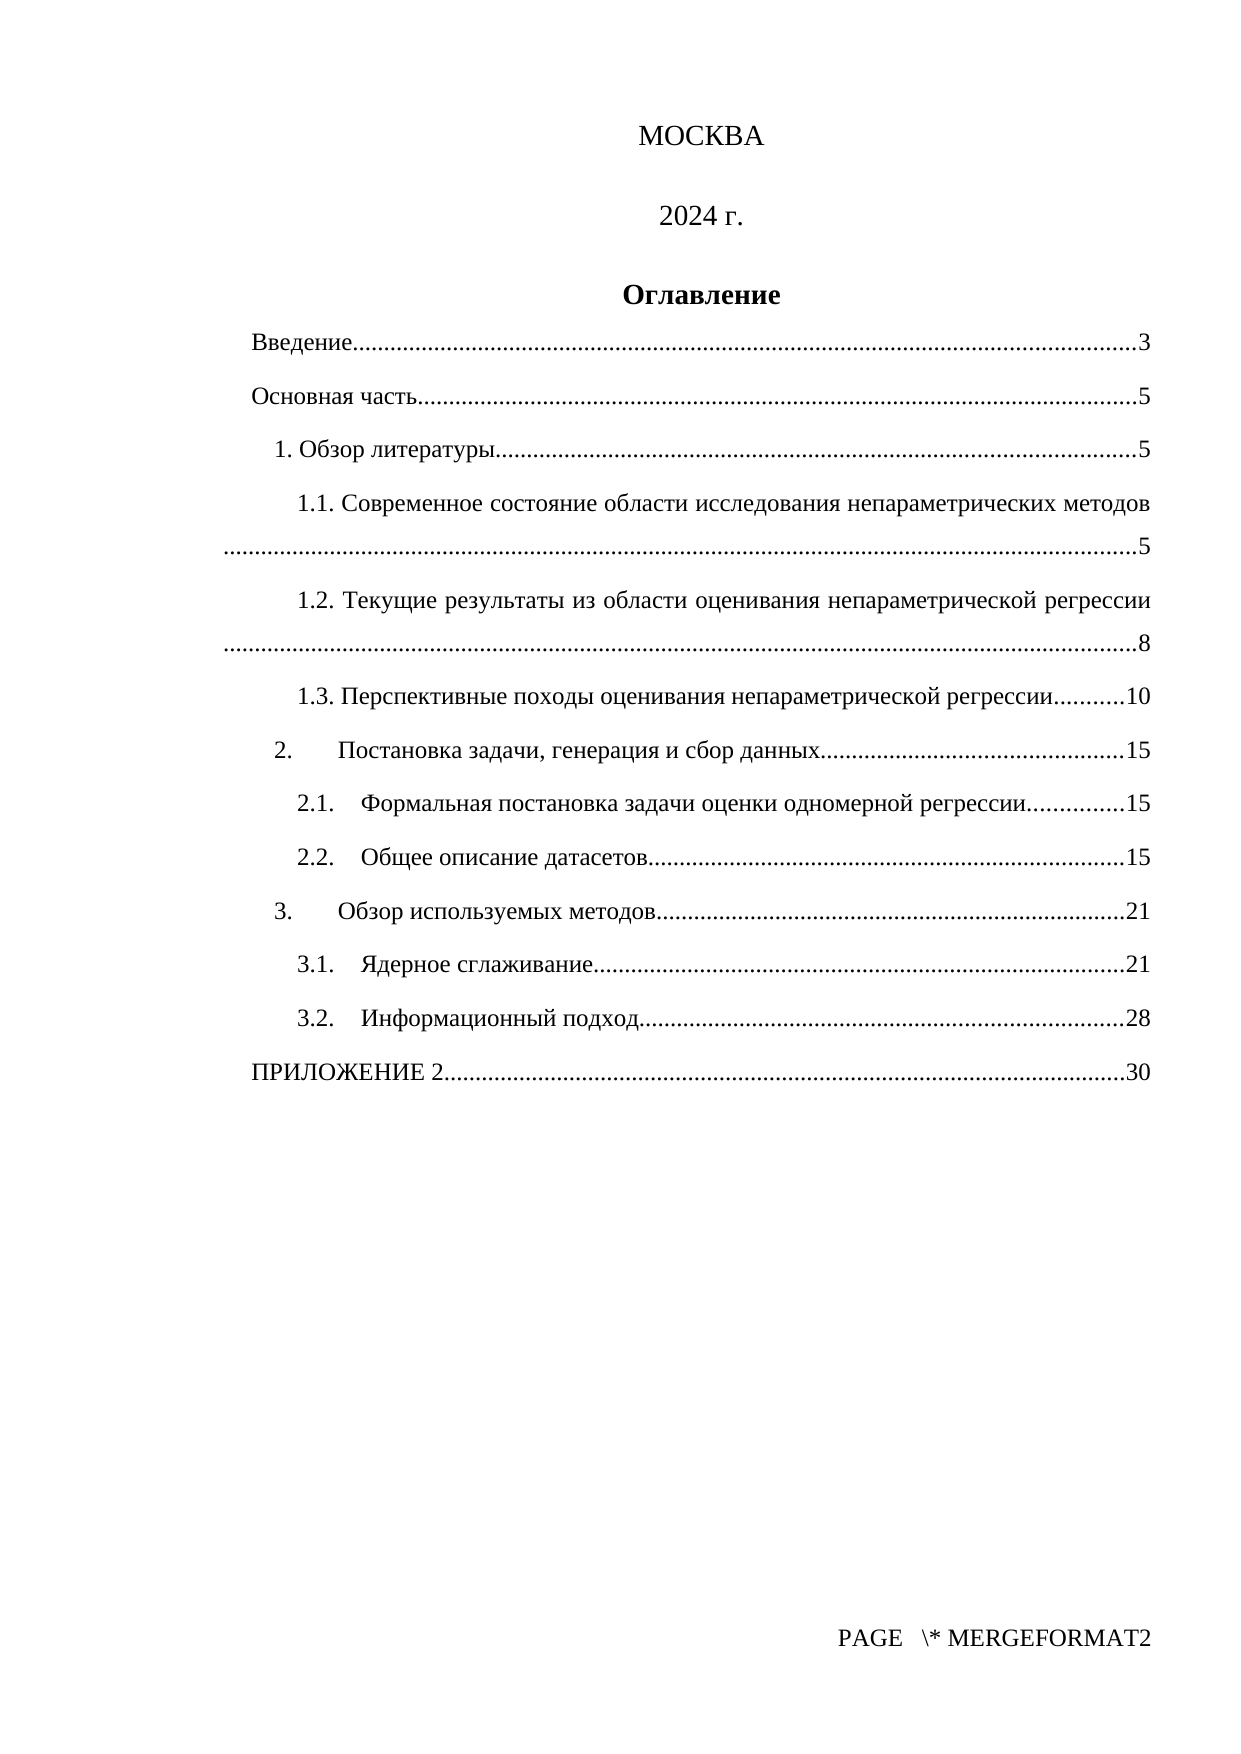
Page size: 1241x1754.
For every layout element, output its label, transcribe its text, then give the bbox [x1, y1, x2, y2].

text Основная часть 5 [177, 381, 1152, 410]
text 2. Постановка задачи, генерация и сбор данных 15 [200, 735, 1152, 764]
text Оглавление [177, 277, 1152, 311]
text 3.1. Ядерное сглаживание 21 [223, 949, 1152, 978]
text 1.1. Современное состояние области исследования непараметрических методов 5 [223, 488, 1152, 560]
text ПРИЛОЖЕНИЕ 2 30 [177, 1057, 1152, 1086]
text 2.1. Формальная постановка задачи оценки одномерной регрессии 15 [223, 788, 1152, 817]
text 3.2. Информационный подход 28 [223, 1003, 1152, 1032]
text 1.3. Перспективные походы оценивания непараметрической регрессии 10 [223, 681, 1152, 710]
text 1. Обзор литературы 5 [200, 434, 1152, 463]
text МОСКВА [177, 118, 1152, 152]
text 3. Обзор используемых методов 21 [200, 896, 1152, 924]
text 1.2. Текущие результаты из области оценивания непараметрической регрессии 8 [223, 585, 1152, 657]
text 2.2. Общее описание датасетов 15 [223, 842, 1152, 871]
text Введение 3 [177, 327, 1152, 356]
text 2024 г. [177, 198, 1152, 231]
